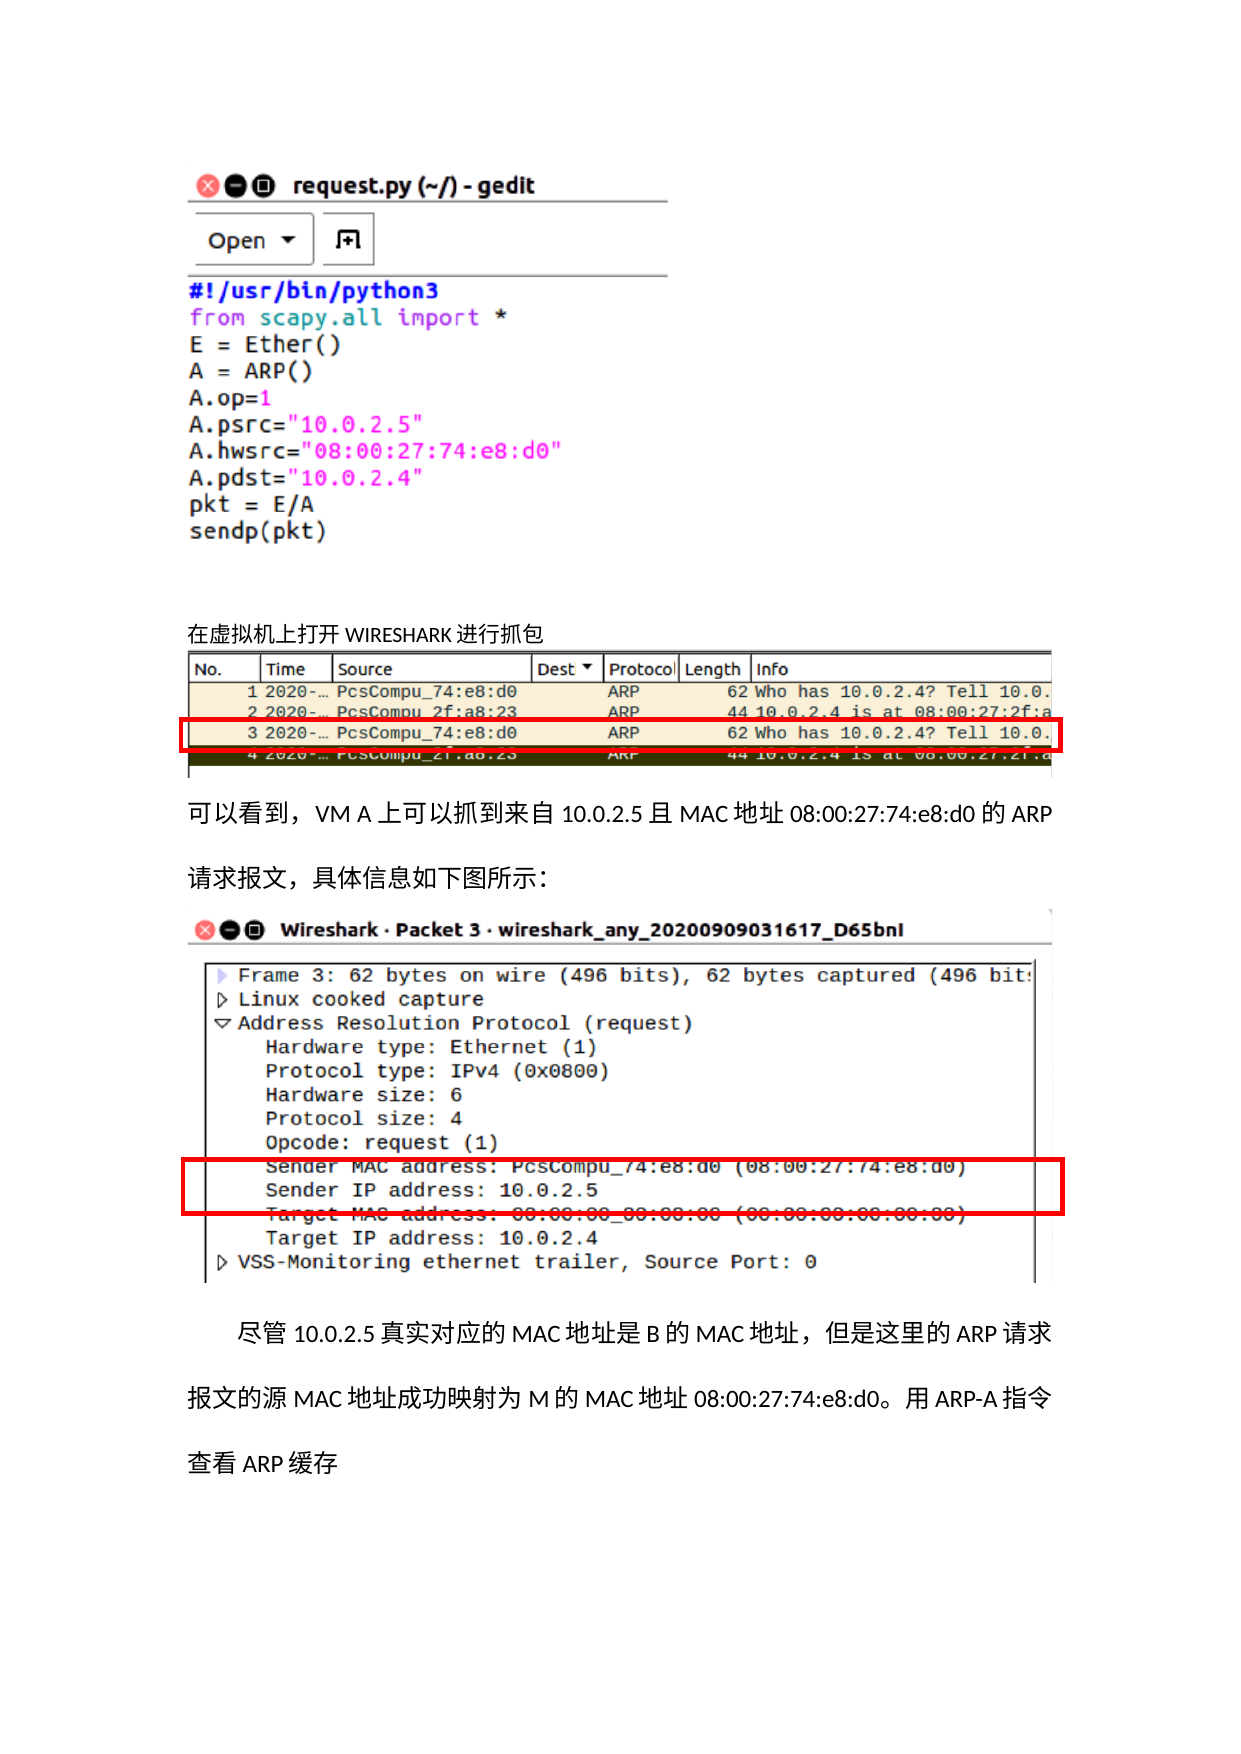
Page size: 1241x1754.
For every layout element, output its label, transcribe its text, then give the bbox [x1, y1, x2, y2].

text 在虚拟机上打开WIRESHARK进行抓包 [187, 617, 1053, 649]
text 尽管10.0.2.5真实对应的MAC地址是B的MAC地址，但是这里的ARP请求报文的源MAC地址成功映射为M的MAC地址08:00:27:74:e8:d0。用ARP-A指令查看ARP缓存 [187, 1299, 1053, 1494]
picture [187, 162, 668, 589]
picture [187, 753, 1052, 778]
picture [187, 722, 1052, 748]
text 可以看到，VM A上可以抓到来自10.0.2.5且MAC地址08:00:27:74:e8:d0的ARP请求报文，具体信息如下图所示： [187, 779, 1053, 909]
picture [187, 1162, 1053, 1211]
picture [187, 649, 1052, 717]
picture [187, 909, 1053, 1157]
picture [187, 1216, 1053, 1283]
